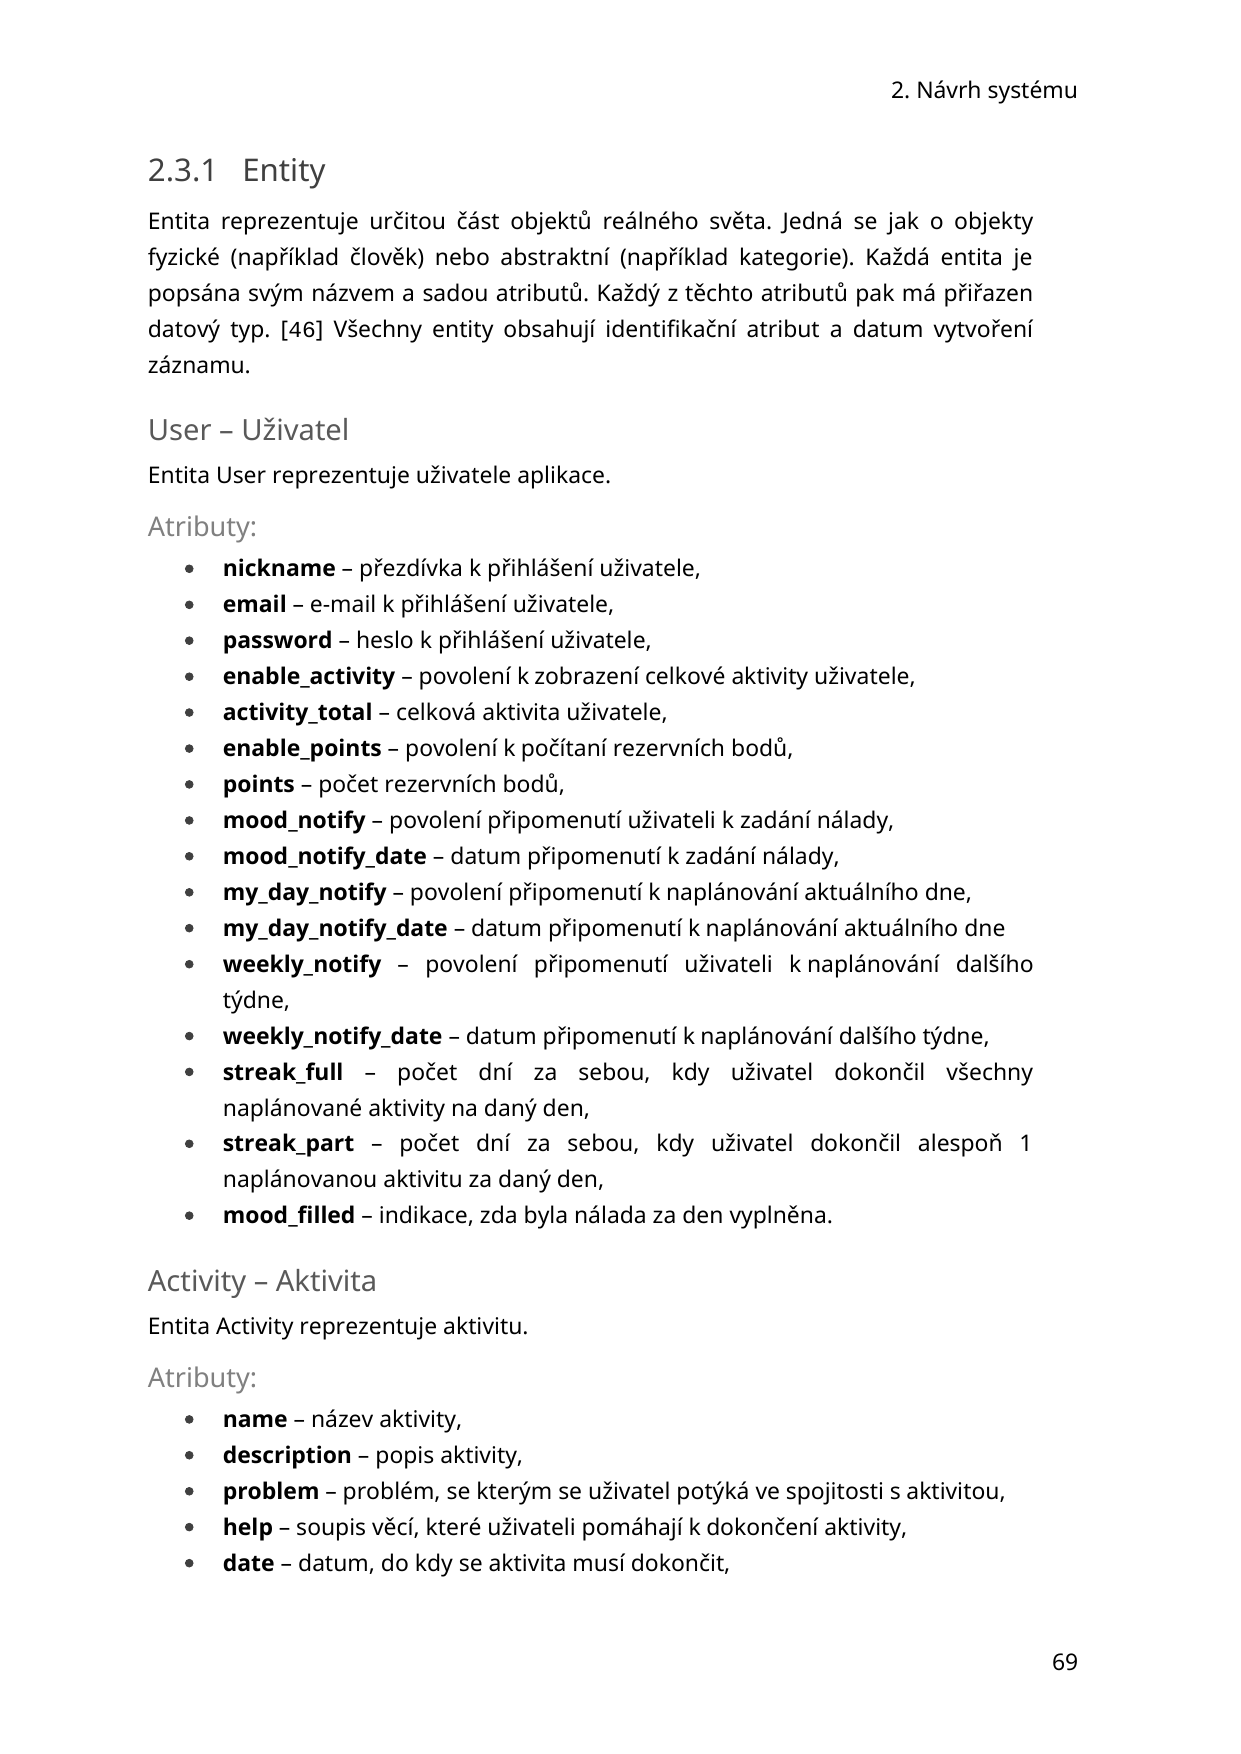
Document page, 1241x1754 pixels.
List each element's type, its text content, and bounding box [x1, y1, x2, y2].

list nickname – přezdívka k přihlášení uživatele, [185, 552, 1033, 584]
list streak_full – počet dní za sebou, kdy uživatel dokončil všechny naplánované aktivity na daný den, [185, 1056, 1033, 1123]
list mood_notify_date – datum připomenutí k zadání nálady, [185, 840, 1033, 871]
subtitle Entity [148, 148, 1033, 190]
text Entita reprezentuje určitou část objektů reálného světa. Jedná se jak o objekty fyzické (například člověk) nebo abstraktní (například kategorie). Každá entita je popsána svým názvem a sadou atributů. Každý z těchto atributů pak má přiřazen datový typ. [46] Všechny entity obsahují identifikační atribut a datum vytvoření záznamu. [148, 205, 1033, 380]
subtitle Atributy: [148, 1358, 1033, 1395]
list help – soupis věcí, které uživateli pomáhají k dokončení aktivity, [185, 1511, 1033, 1542]
list points – počet rezervních bodů, [185, 768, 1033, 799]
text Entita Activity reprezentuje aktivitu. [148, 1310, 1033, 1341]
subtitle Atributy: [148, 508, 1033, 545]
list mood_notify – povolení připomenutí uživateli k zadání nálady, [185, 804, 1033, 835]
list problem – problém, se kterým se uživatel potýká ve spojitosti s aktivitou, [185, 1475, 1033, 1506]
list my_day_notify_date – datum připomenutí k naplánování aktuálního dne [185, 912, 1033, 943]
list password – heslo k přihlášení uživatele, [185, 624, 1033, 656]
list enable_activity – povolení k zobrazení celkové aktivity uživatele, [185, 660, 1033, 691]
list activity_total – celková aktivita uživatele, [185, 696, 1033, 727]
list name – název aktivity, [185, 1403, 1033, 1434]
list my_day_notify – povolení připomenutí k naplánování aktuálního dne, [185, 876, 1033, 907]
list weekly_notify_date – datum připomenutí k naplánování dalšího týdne, [185, 1019, 1033, 1051]
list enable_points – povolení k počítaní rezervních bodů, [185, 732, 1033, 763]
list email – e-mail k přihlášení uživatele, [185, 588, 1033, 619]
list date – datum, do kdy se aktivita musí dokončit, [185, 1547, 1033, 1578]
subtitle Activity – Aktivita [148, 1260, 1033, 1300]
list mood_filled – indikace, zda byla nálada za den vyplněna. [185, 1199, 1033, 1231]
list weekly_notify – povolení připomenutí uživateli k naplánování dalšího týdne, [185, 948, 1033, 1015]
list streak_part – počet dní za sebou, kdy uživatel dokončil alespoň 1 naplánovanou aktivitu za daný den, [185, 1127, 1033, 1194]
text Entita User reprezentuje uživatele aplikace. [148, 459, 1033, 491]
list description – popis aktivity, [185, 1439, 1033, 1470]
subtitle User – Uživatel [148, 410, 1033, 449]
